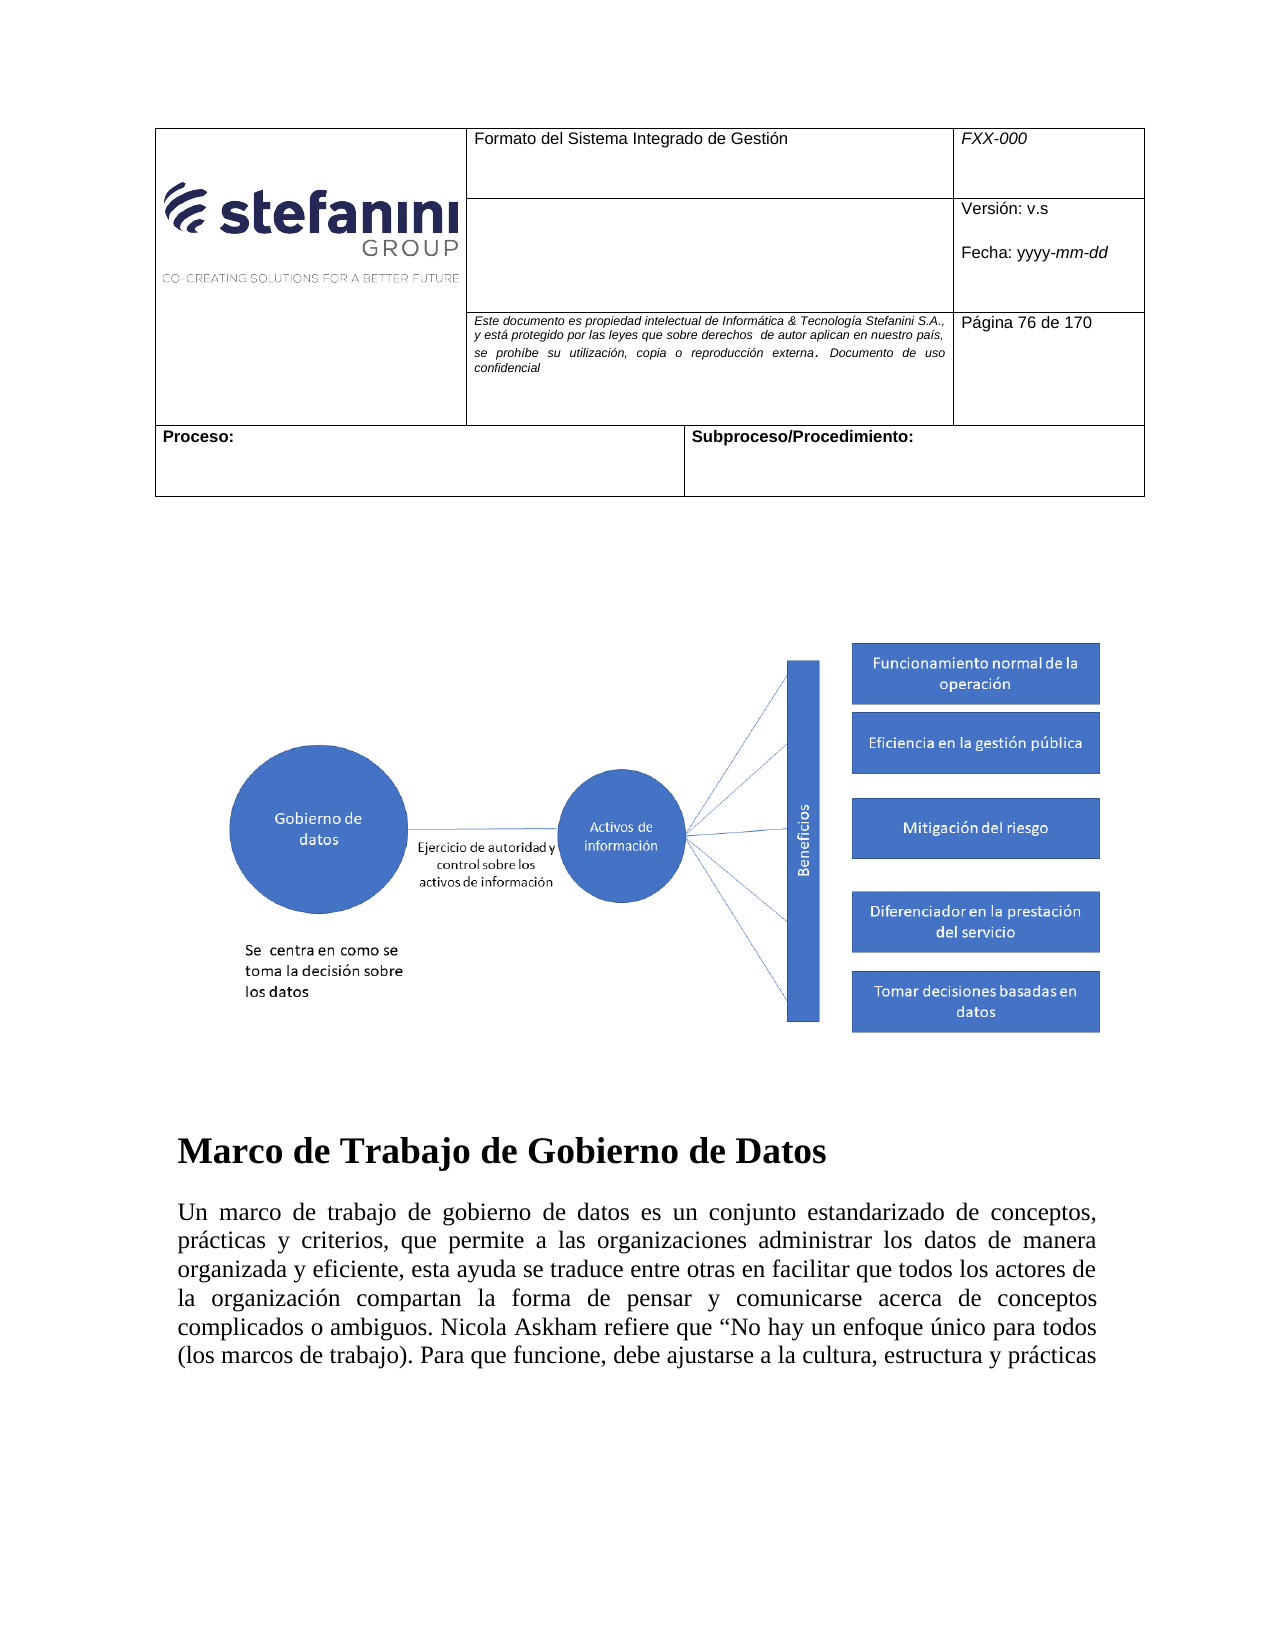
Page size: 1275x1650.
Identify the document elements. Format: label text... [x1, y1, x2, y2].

subtitle Marco de Trabajo de Gobierno de Datos [177, 1129, 1098, 1172]
picture [196, 599, 1115, 1117]
text Un marco de trabajo de gobierno de datos es un conjunto estandarizado de conceptos, prácticas y criterios, que permite a las organizaciones administrar los datos de manera organizada y eficiente, esta ayuda se traduce entre otras en facilitar que todos los actores de la organización compartan la forma de pensar y comunicarse acerca de conceptos complicados o ambiguos. Nicola Askham refiere que “No hay un enfoque único para todos (los marcos de trabajo). Para que funcione, debe ajustarse a la cultura, estructura y prácticas de la organización. Una vez dicho esto, los componentes básicos de las políticas, procesos, roles y responsabilidades se encontrarán en todos los marcos”. [7] [177, 1197, 1098, 1369]
picture [162, 182, 460, 286]
